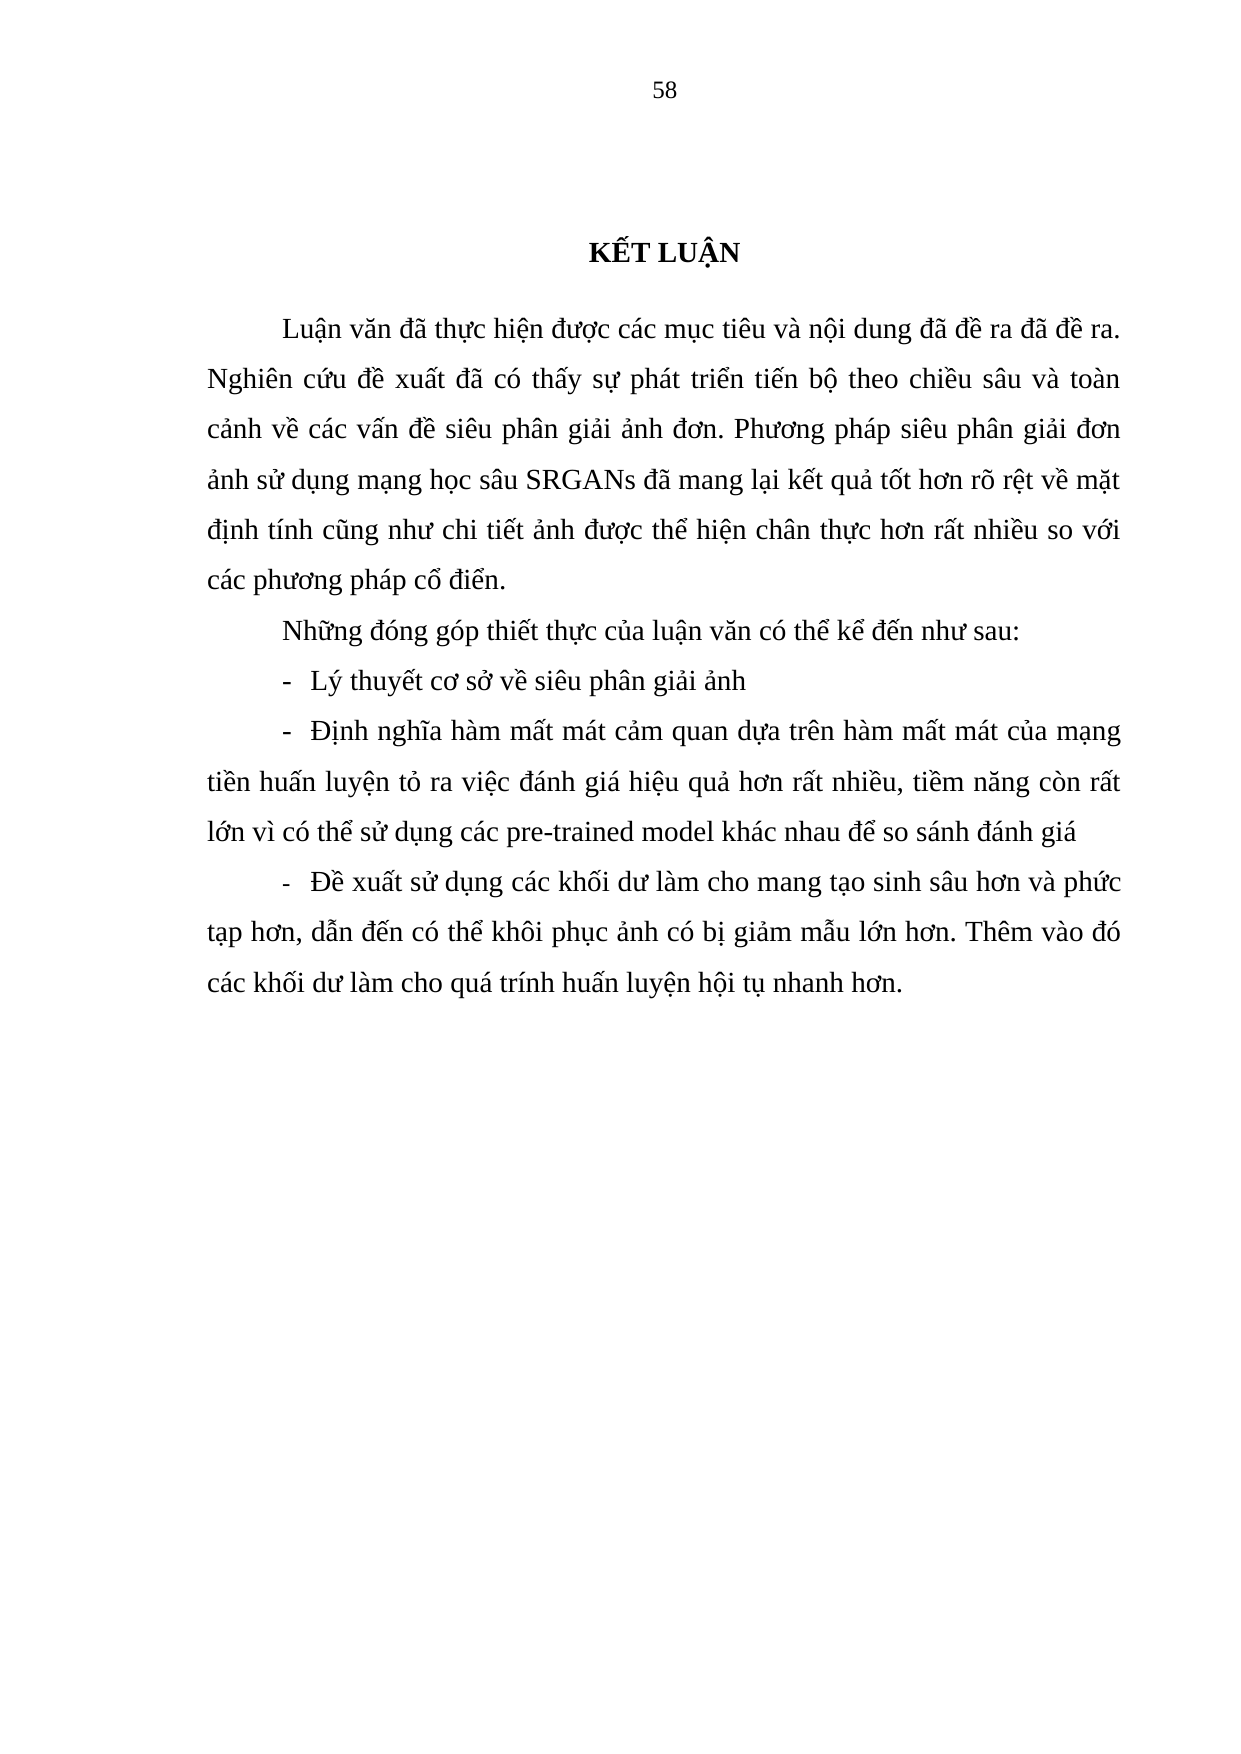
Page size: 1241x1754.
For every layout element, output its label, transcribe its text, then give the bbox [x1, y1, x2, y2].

text Những đóng góp thiết thực của luận văn có thể kể đến như sau: [207, 613, 1122, 646]
list Định nghĩa hàm mất mát cảm quan dựa trên hàm mất mát của mạng tiền huấn luyện tỏ ra việc đánh giá hiệu quả hơn rất nhiều, tiềm năng còn rất lớn vì có thể sử dụng các pre-trained model khác nhau để so sánh đánh giá [207, 713, 1122, 847]
subtitle KẾT LUẬN [207, 236, 1122, 269]
list Đề xuất sử dụng các khối dư làm cho mang tạo sinh sâu hơn và phức tạp hơn, dẫn đến có thể khôi phục ảnh có bị giảm mẫu lớn hơn. Thêm vào đó các khối dư làm cho quá trính huấn luyện hội tụ nhanh hơn. [207, 864, 1122, 998]
text Luận văn đã thực hiện được các mục tiêu và nội dung đã đề ra đã đề ra. Nghiên cứu đề xuất đã có thấy sự phát triển tiến bộ theo chiều sâu và toàn cảnh về các vấn đề siêu phân giải ảnh đơn. Phương pháp siêu phân giải đơn ảnh sử dụng mạng học sâu SRGANs đã mang lại kết quả tốt hơn rõ rệt về mặt định tính cũng như chi tiết ảnh được thể hiện chân thực hơn rất nhiều so với các phương pháp cổ điển. [207, 311, 1122, 596]
list Lý thuyết cơ sở về siêu phân giải ảnh [207, 663, 1122, 697]
